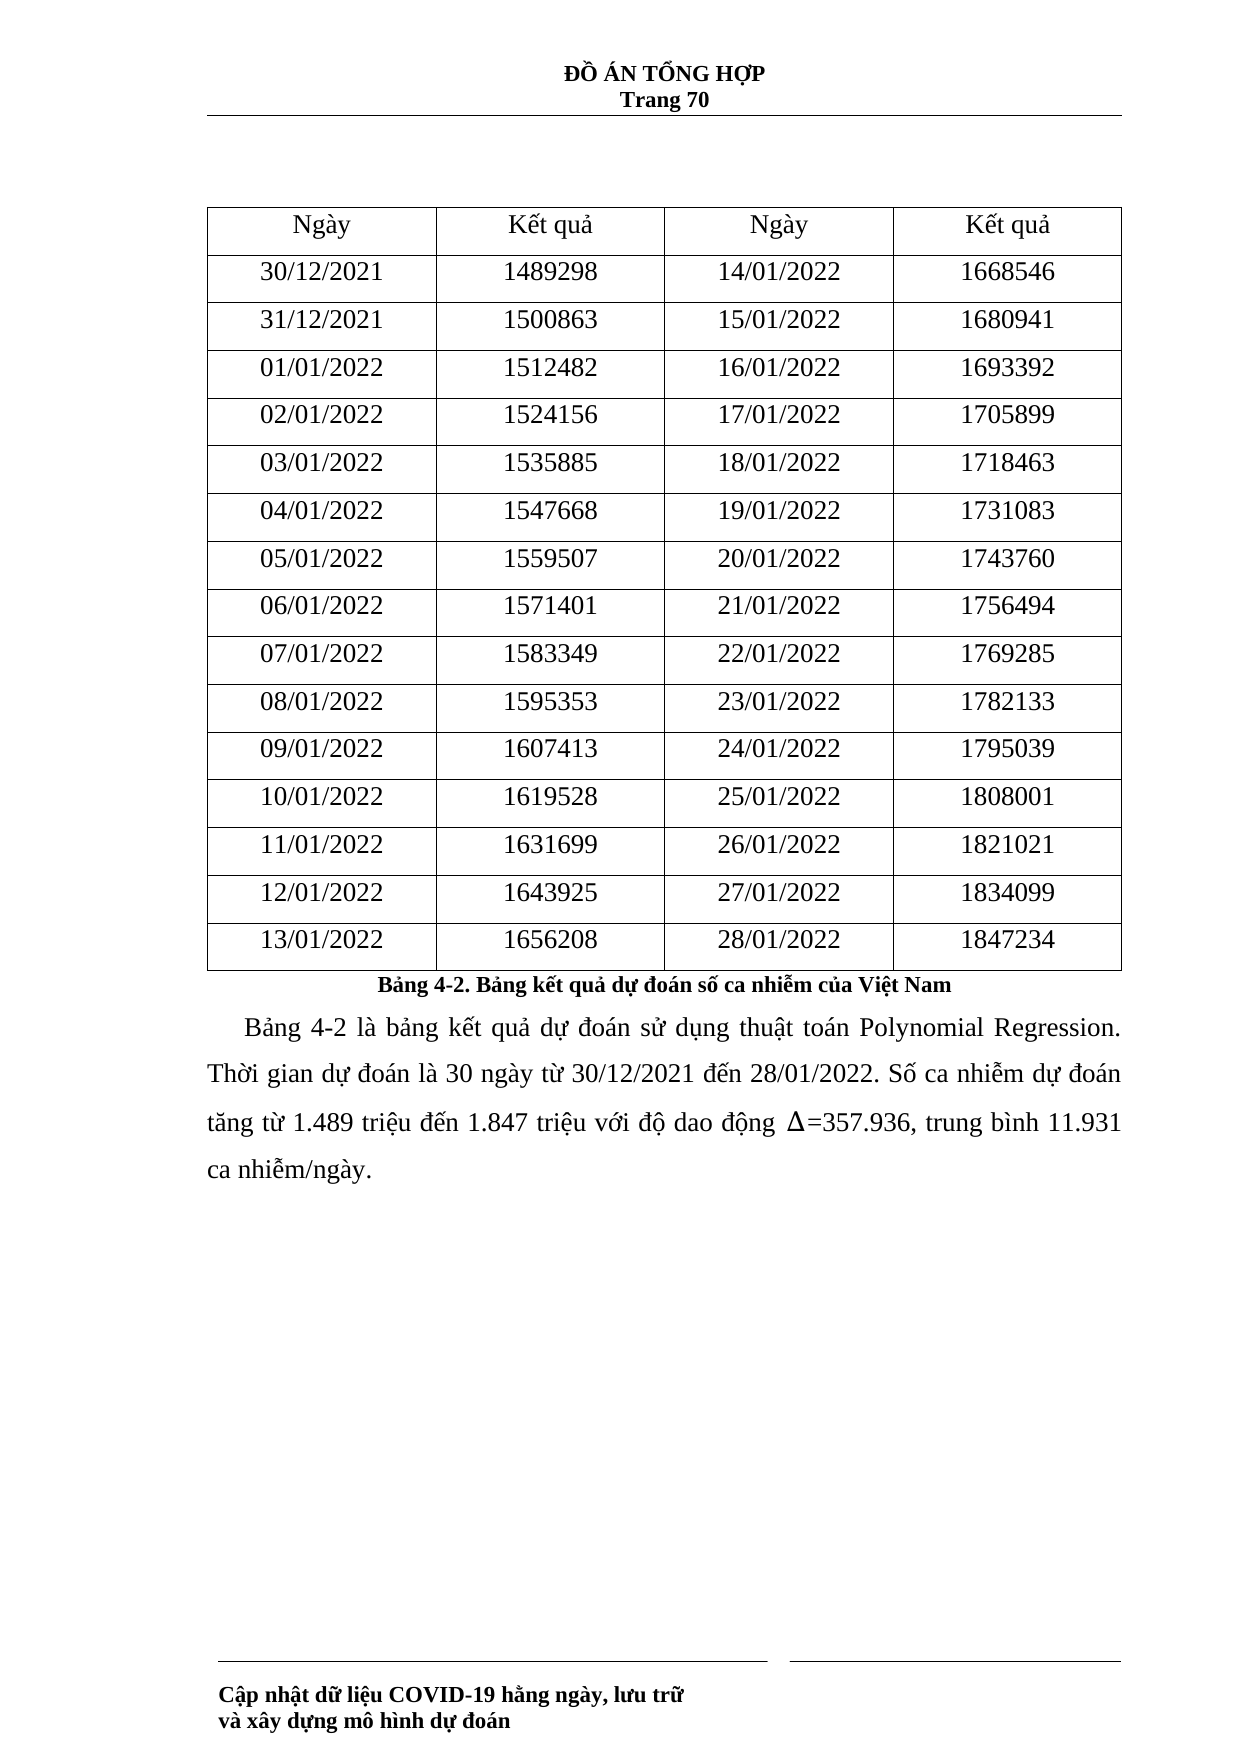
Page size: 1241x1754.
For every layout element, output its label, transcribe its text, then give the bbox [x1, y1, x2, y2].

table_cell 1656208 [437, 924, 664, 970]
table_cell 14/01/2022 [665, 256, 893, 302]
table_cell 1847234 [894, 924, 1121, 970]
table_cell 1782133 [894, 685, 1121, 732]
table_cell 1668546 [894, 256, 1121, 302]
table_cell 1607413 [437, 733, 664, 779]
table_cell 12/01/2022 [208, 876, 436, 922]
table_cell 01/01/2022 [208, 351, 436, 398]
table_cell 17/01/2022 [665, 399, 893, 445]
table_cell 28/01/2022 [665, 924, 893, 970]
text Bảng 4-2. Bảng kết quả dự đoán số ca nhiễm của Việt Nam [207, 971, 1122, 997]
table_cell 13/01/2022 [208, 924, 436, 970]
table_cell 07/01/2022 [208, 637, 436, 684]
table_cell 22/01/2022 [665, 637, 893, 684]
table_cell 23/01/2022 [665, 685, 893, 732]
table_cell 1680941 [894, 303, 1121, 350]
table_cell 1489298 [437, 256, 664, 302]
table_cell 21/01/2022 [665, 590, 893, 636]
table_cell 1631699 [437, 828, 664, 875]
table_cell 1743760 [894, 542, 1121, 588]
table_cell 02/01/2022 [208, 399, 436, 445]
table_cell 11/01/2022 [208, 828, 436, 875]
table_cell 31/12/2021 [208, 303, 436, 350]
table_cell 1619528 [437, 780, 664, 827]
table_cell 30/12/2021 [208, 256, 436, 302]
text Bảng 4-2 là bảng kết quả dự đoán sử dụng thuật toán Polynomial Regression. Thời gian dự đoán là 30 ngày từ 30/12/2021 đến 28/01/2022. Số ca nhiễm dự đoán tăng từ 1.489 triệu đến 1.847 triệu với độ dao động ∆=357.936, trung bình 11.931 ca nhiễm/ngày. [207, 1011, 1122, 1184]
table_cell 1731083 [894, 494, 1121, 541]
table_cell 1769285 [894, 637, 1121, 684]
table_header Kết quả [437, 208, 664, 254]
table_cell 1595353 [437, 685, 664, 732]
table_cell 1524156 [437, 399, 664, 445]
table_cell 10/01/2022 [208, 780, 436, 827]
table_cell 1535885 [437, 446, 664, 493]
table_cell 1795039 [894, 733, 1121, 779]
table_cell 19/01/2022 [665, 494, 893, 541]
table_cell 1705899 [894, 399, 1121, 445]
table_cell 1500863 [437, 303, 664, 350]
table_cell 04/01/2022 [208, 494, 436, 541]
table_cell 1834099 [894, 876, 1121, 922]
table_cell 1808001 [894, 780, 1121, 827]
table_cell 1693392 [894, 351, 1121, 398]
table_cell 20/01/2022 [665, 542, 893, 588]
table_cell 1583349 [437, 637, 664, 684]
table_cell 18/01/2022 [665, 446, 893, 493]
table_cell 09/01/2022 [208, 733, 436, 779]
table_cell 1547668 [437, 494, 664, 541]
table_cell 06/01/2022 [208, 590, 436, 636]
table_cell 1643925 [437, 876, 664, 922]
table_cell 1571401 [437, 590, 664, 636]
table_cell 1756494 [894, 590, 1121, 636]
table_cell 1512482 [437, 351, 664, 398]
table_cell 08/01/2022 [208, 685, 436, 732]
table_cell 03/01/2022 [208, 446, 436, 493]
table_header Ngày [665, 208, 893, 254]
table_cell 24/01/2022 [665, 733, 893, 779]
table_cell 16/01/2022 [665, 351, 893, 398]
table_cell 27/01/2022 [665, 876, 893, 922]
table_header Ngày [208, 208, 436, 254]
table_cell 1821021 [894, 828, 1121, 875]
table_header Kết quả [894, 208, 1121, 254]
table_cell 1559507 [437, 542, 664, 588]
table_cell 1718463 [894, 446, 1121, 493]
table_cell 25/01/2022 [665, 780, 893, 827]
table_cell 26/01/2022 [665, 828, 893, 875]
table_cell 05/01/2022 [208, 542, 436, 588]
table_cell 15/01/2022 [665, 303, 893, 350]
